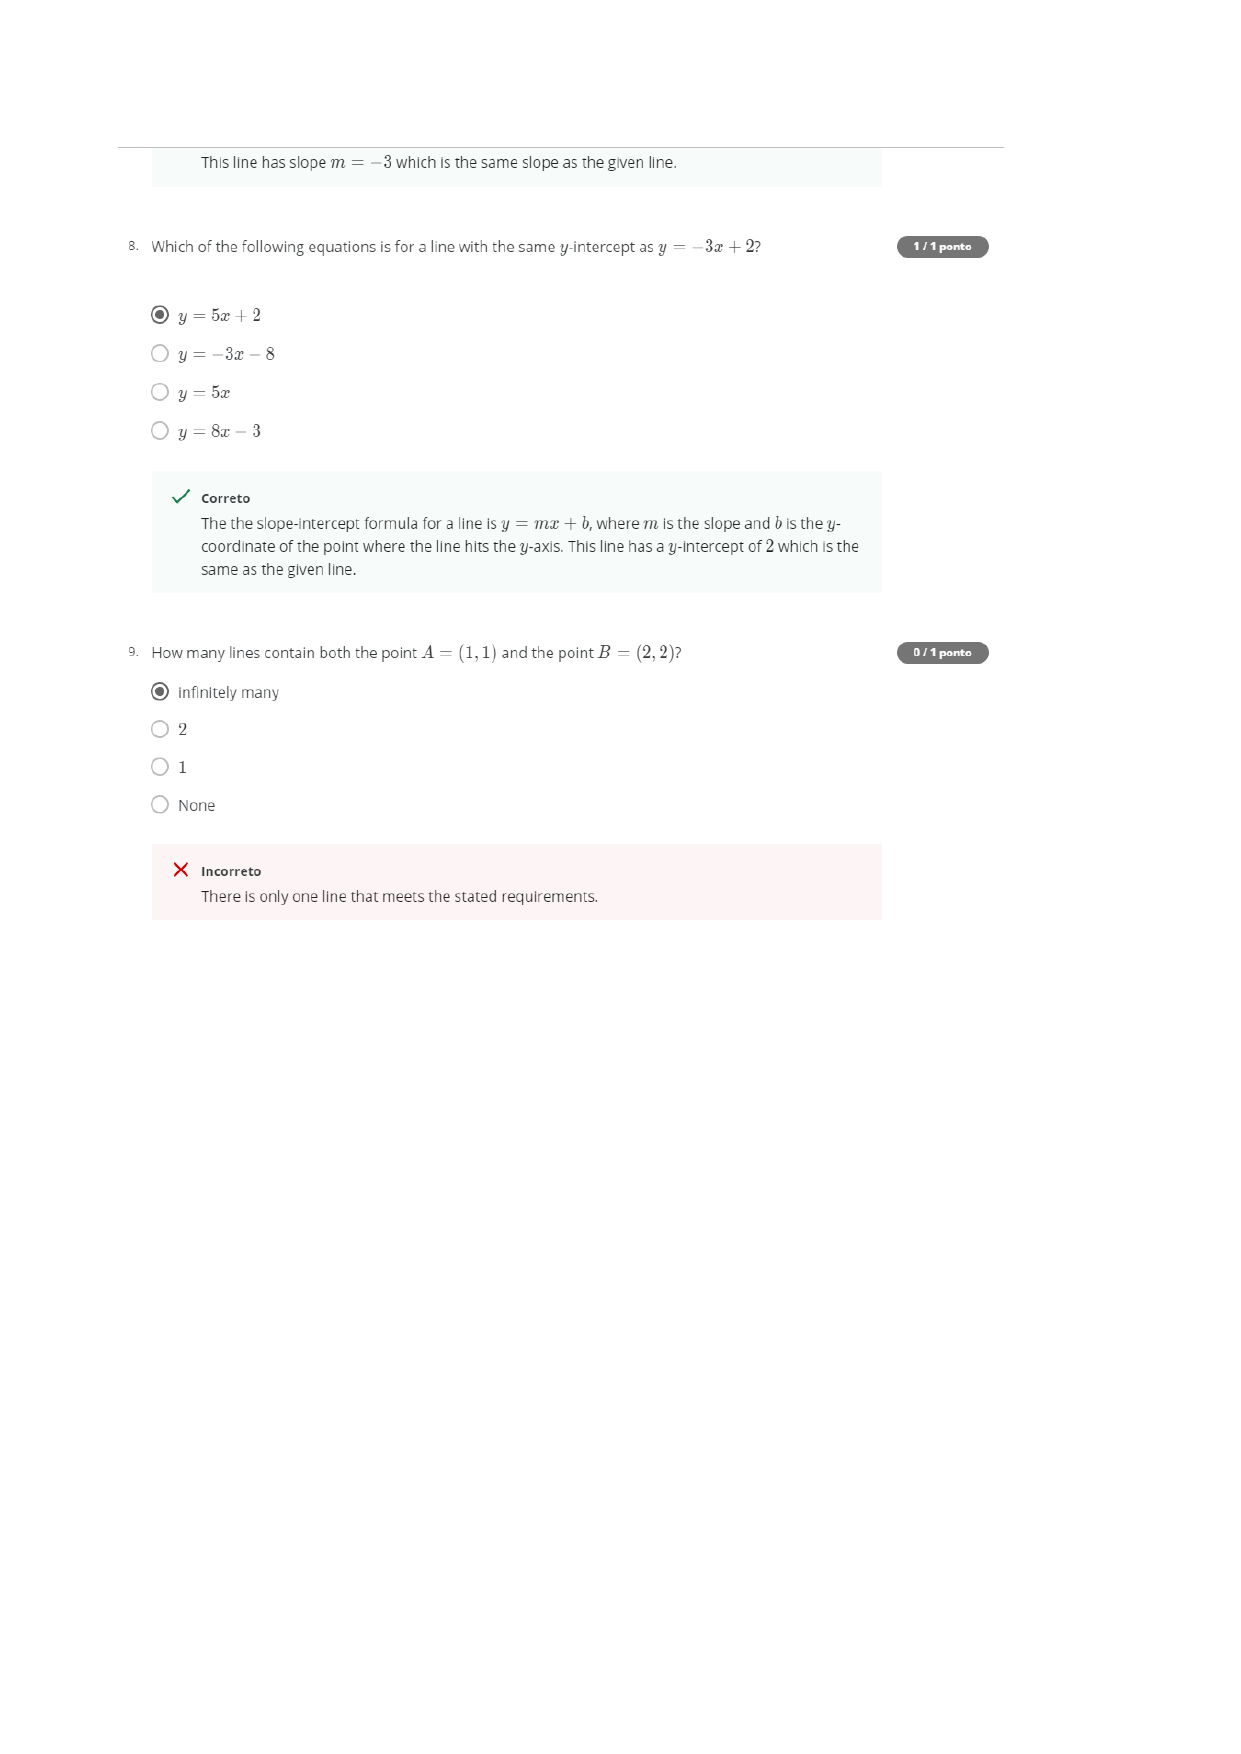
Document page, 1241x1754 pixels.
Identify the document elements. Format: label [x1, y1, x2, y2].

picture [118, 147, 1005, 927]
